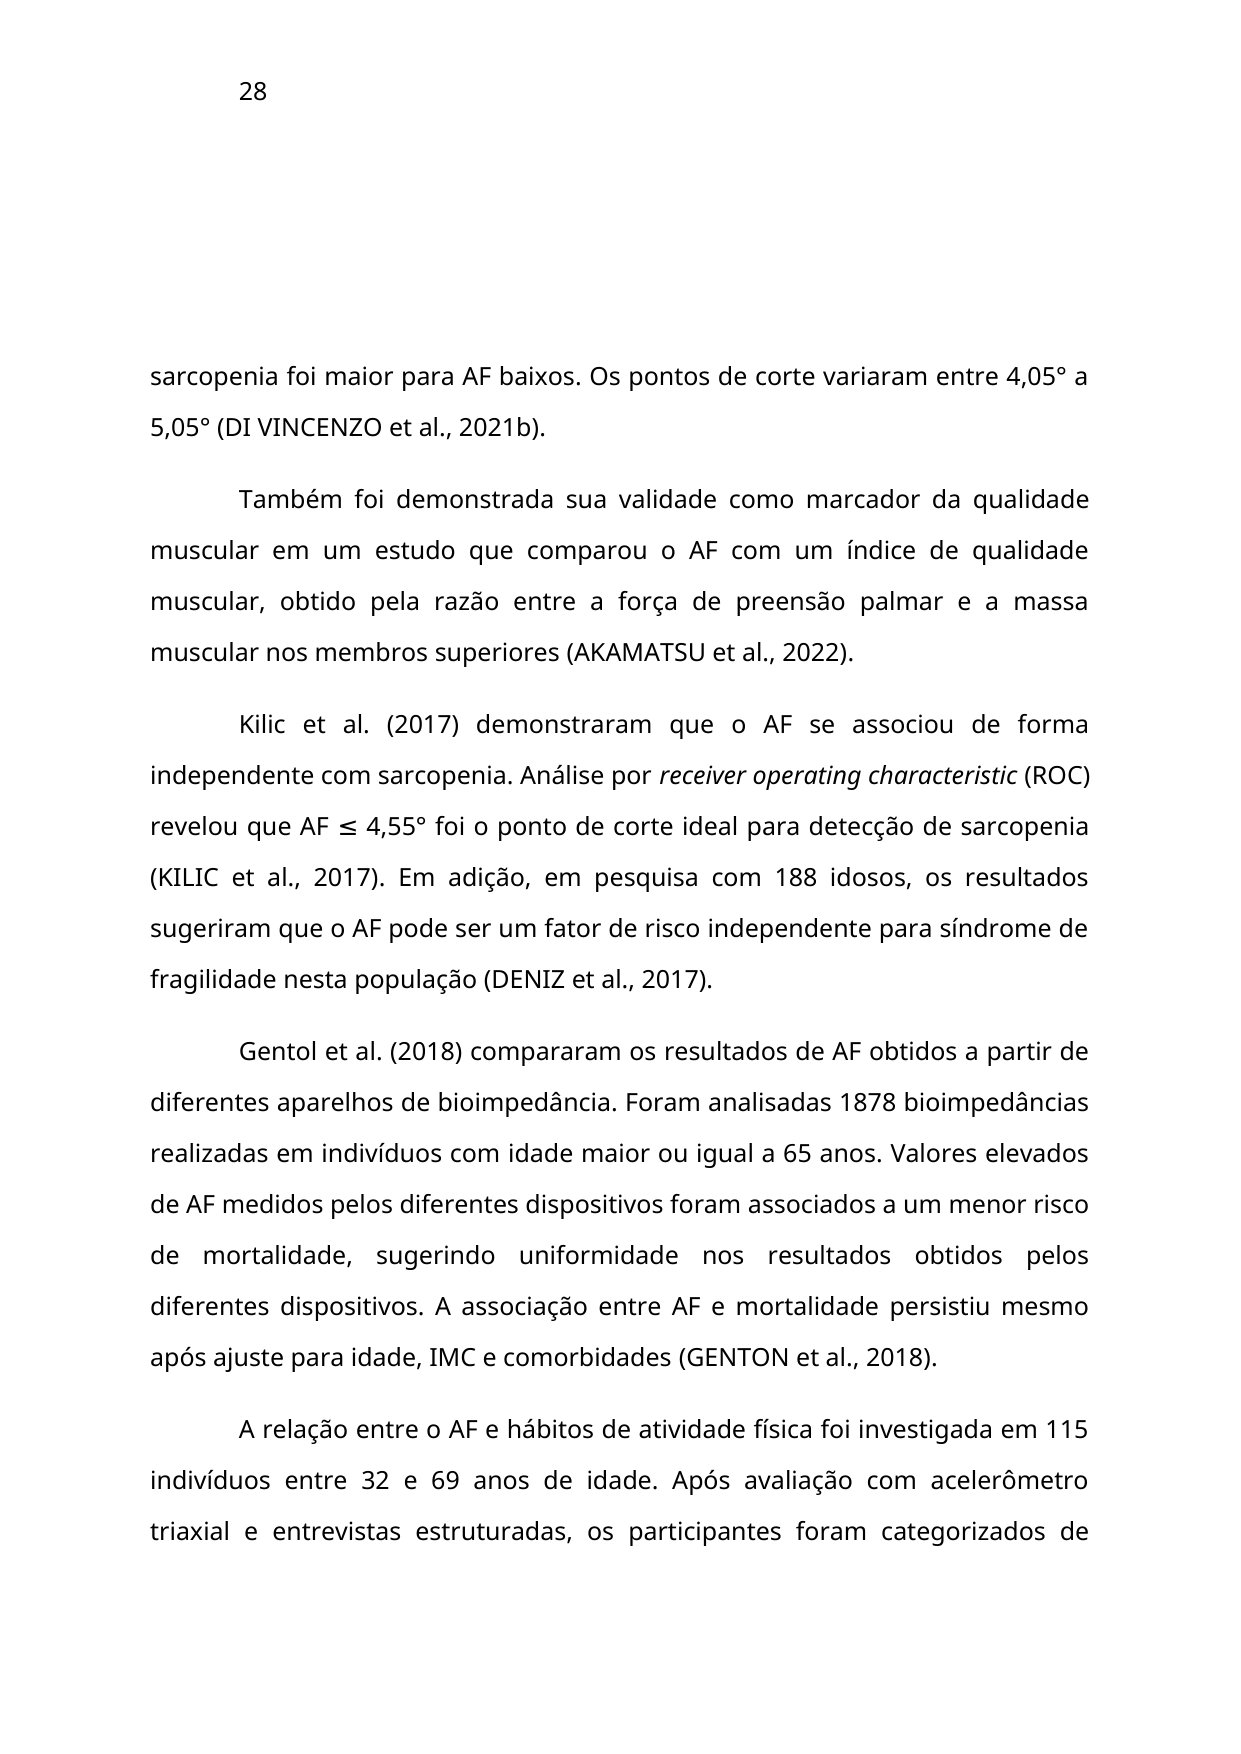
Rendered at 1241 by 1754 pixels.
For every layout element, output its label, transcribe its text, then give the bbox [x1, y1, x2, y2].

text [150, 1412, 1090, 1548]
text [150, 359, 1090, 444]
text Gentol et al. (2018) compararam os resultados de AF obtidos a partir de diferentes aparelhos de bioimpedância. Foram analisadas 1878 bioimpedâncias realizadas em indivíduos com idade maior ou igual a 65 anos. Valores elevados de AF medidos pelos diferentes dispositivos foram associados a um menor risco de mortalidade, sugerindo uniformidade nos resultados obtidos pelos diferentes dispositivos. A associação entre AF e mortalidade persistiu mesmo após ajuste para idade, IMC e comorbidades . [150, 1034, 1090, 1374]
text Também foi demonstrada sua validade como marcador da qualidade muscular em um estudo que comparou o AF com um índice de qualidade muscular, obtido pela razão entre a força de preensão palmar e a massa muscular nos membros superiores . [150, 482, 1090, 669]
text Kilic et al. (2017) demonstraram que o AF se associou de forma independente com sarcopenia. Análise por receiver operating characteristic (ROC) revelou que AF ≤ 4,55° foi o ponto de corte ideal para detecção de sarcopenia . Em adição, em pesquisa com 188 idosos, os resultados sugeriram que o AF pode ser um fator de risco independente para síndrome de fragilidade nesta população . [150, 707, 1090, 996]
